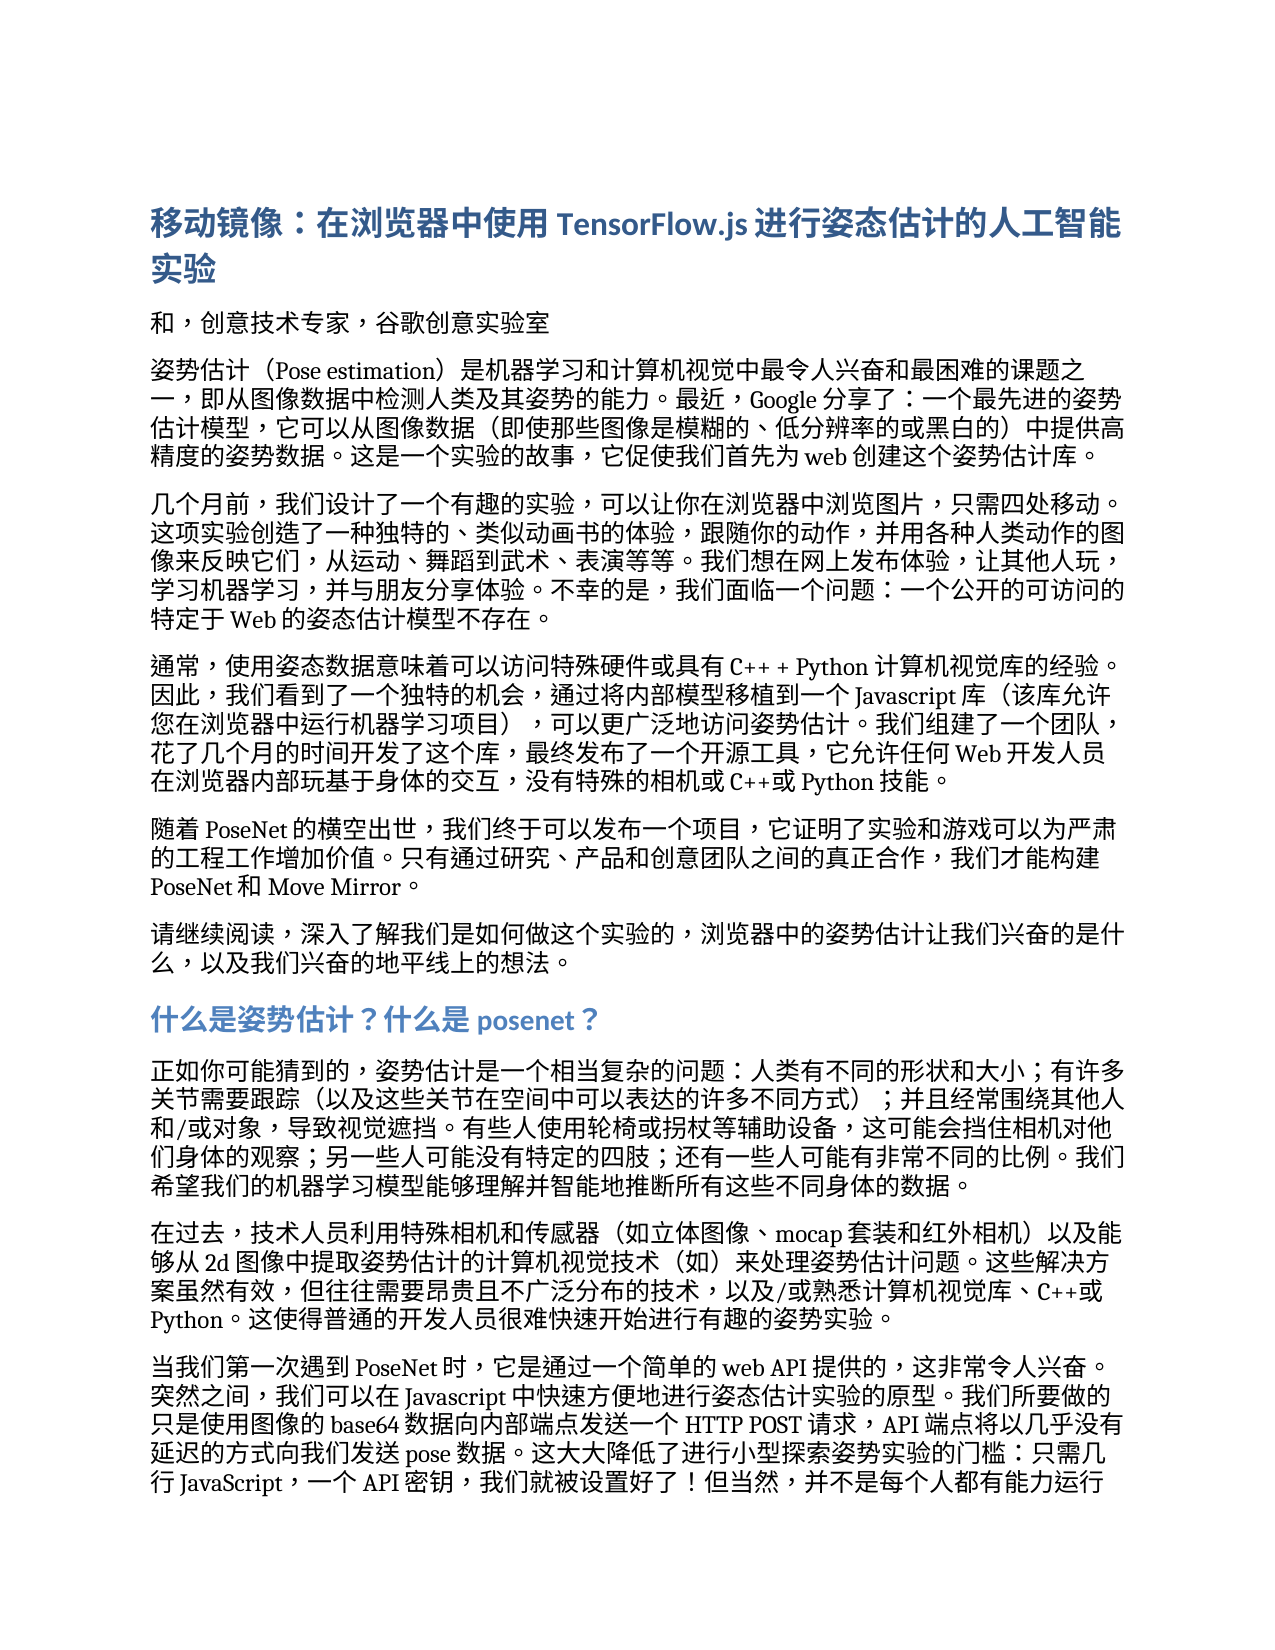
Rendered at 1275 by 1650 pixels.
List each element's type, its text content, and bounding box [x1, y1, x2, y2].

subtitle 移动镜像：在浏览器中使用TensorFlow.js进行姿态估计的人工智能实验 [150, 200, 1125, 291]
text 姿势估计（Pose estimation）是机器学习和计算机视觉中最令人兴奋和最困难的课题之一，即从图像数据中检测人类及其姿势的能力。最近，Google分享了：一个最先进的姿势估计模型，它可以从图像数据（即使那些图像是模糊的、低分辨率的或黑白的）中提供高精度的姿势数据。这是一个实验的故事，它促使我们首先为web创建这个姿势估计库。 [150, 357, 1125, 472]
text 几个月前，我们设计了一个有趣的实验，可以让你在浏览器中浏览图片，只需四处移动。这项实验创造了一种独特的、类似动画书的体验，跟随你的动作，并用各种人类动作的图像来反映它们，从运动、舞蹈到武术、表演等等。我们想在网上发布体验，让其他人玩，学习机器学习，并与朋友分享体验。不幸的是，我们面临一个问题：一个公开的可访问的特定于Web的姿态估计模型不存在。 [150, 491, 1125, 634]
subtitle 什么是姿势估计？什么是posenet？ [150, 999, 1125, 1039]
text 在过去，技术人员利用特殊相机和传感器（如立体图像、mocap套装和红外相机）以及能够从2d图像中提取姿势估计的计算机视觉技术（如）来处理姿势估计问题。这些解决方案虽然有效，但往往需要昂贵且不广泛分布的技术，以及/或熟悉计算机视觉库、C++或Python。这使得普通的开发人员很难快速开始进行有趣的姿势实验。 [150, 1220, 1125, 1335]
text 和，创意技术专家，谷歌创意实验室 [150, 309, 1125, 338]
text 随着PoseNet的横空出世，我们终于可以发布一个项目，它证明了实验和游戏可以为严肃的工程工作增加价值。只有通过研究、产品和创意团队之间的真正合作，我们才能构建PoseNet和Move Mirror。 [150, 816, 1125, 902]
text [150, 1354, 1125, 1498]
text 通常，使用姿态数据意味着可以访问特殊硬件或具有C++ + Python计算机视觉库的经验。因此，我们看到了一个独特的机会，通过将内部模型移植到一个Javascript库（该库允许您在浏览器中运行机器学习项目），可以更广泛地访问姿势估计。我们组建了一个团队，花了几个月的时间开发了这个库，最终发布了一个开源工具，它允许任何Web开发人员在浏览器内部玩基于身体的交互，没有特殊的相机或C++或Python技能。 [150, 653, 1125, 797]
text 请继续阅读，深入了解我们是如何做这个实验的，浏览器中的姿势估计让我们兴奋的是什么，以及我们兴奋的地平线上的想法。 [150, 921, 1125, 978]
text 正如你可能猜到的，姿势估计是一个相当复杂的问题：人类有不同的形状和大小；有许多关节需要跟踪（以及这些关节在空间中可以表达的许多不同方式）；并且经常围绕其他人和/或对象，导致视觉遮挡。有些人使用轮椅或拐杖等辅助设备，这可能会挡住相机对他们身体的观察；另一些人可能没有特定的四肢；还有一些人可能有非常不同的比例。我们希望我们的机器学习模型能够理解并智能地推断所有这些不同身体的数据。 [150, 1058, 1125, 1201]
